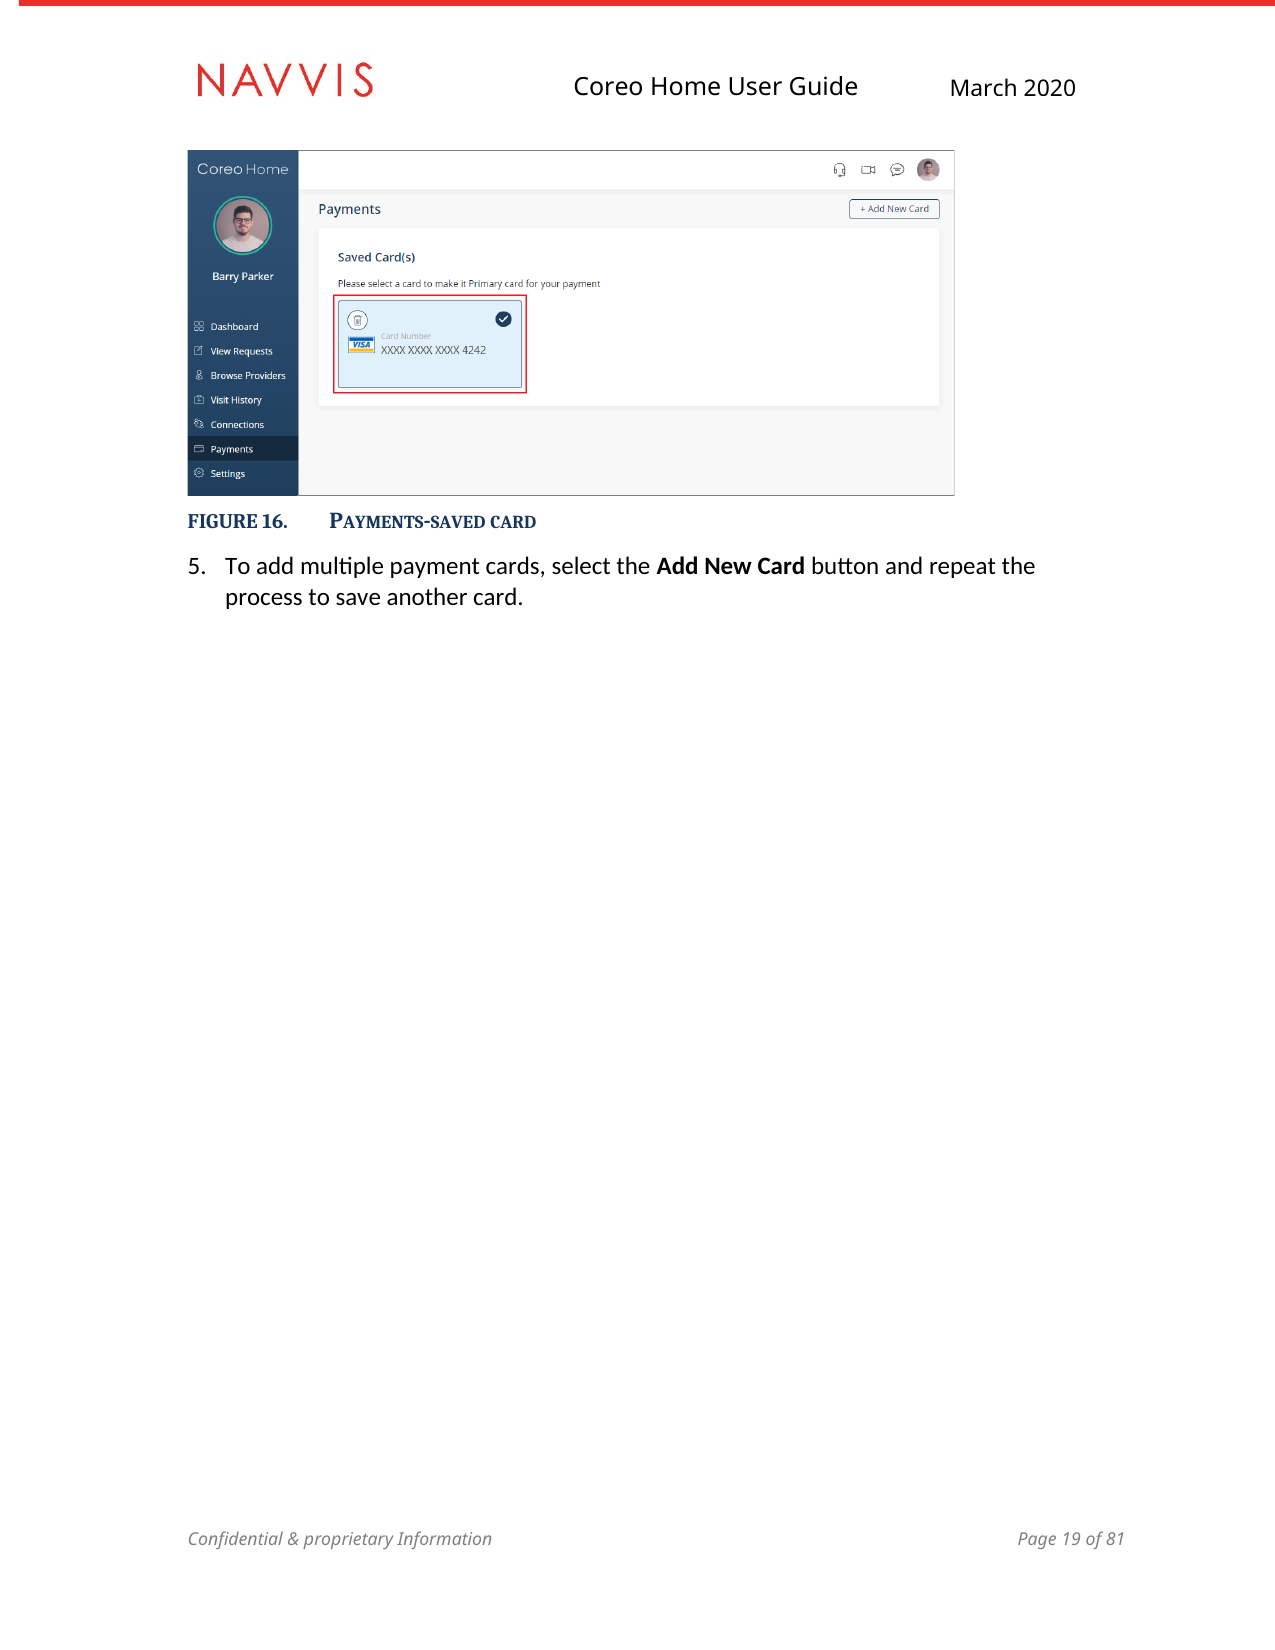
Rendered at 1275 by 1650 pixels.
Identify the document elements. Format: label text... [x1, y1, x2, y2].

list To add multiple payment cards, select the Add New Card button and repeat the process to save another card. [187, 550, 1087, 611]
text Payments-saved card [187, 508, 1087, 534]
picture [187, 150, 955, 496]
picture [187, 55, 383, 104]
